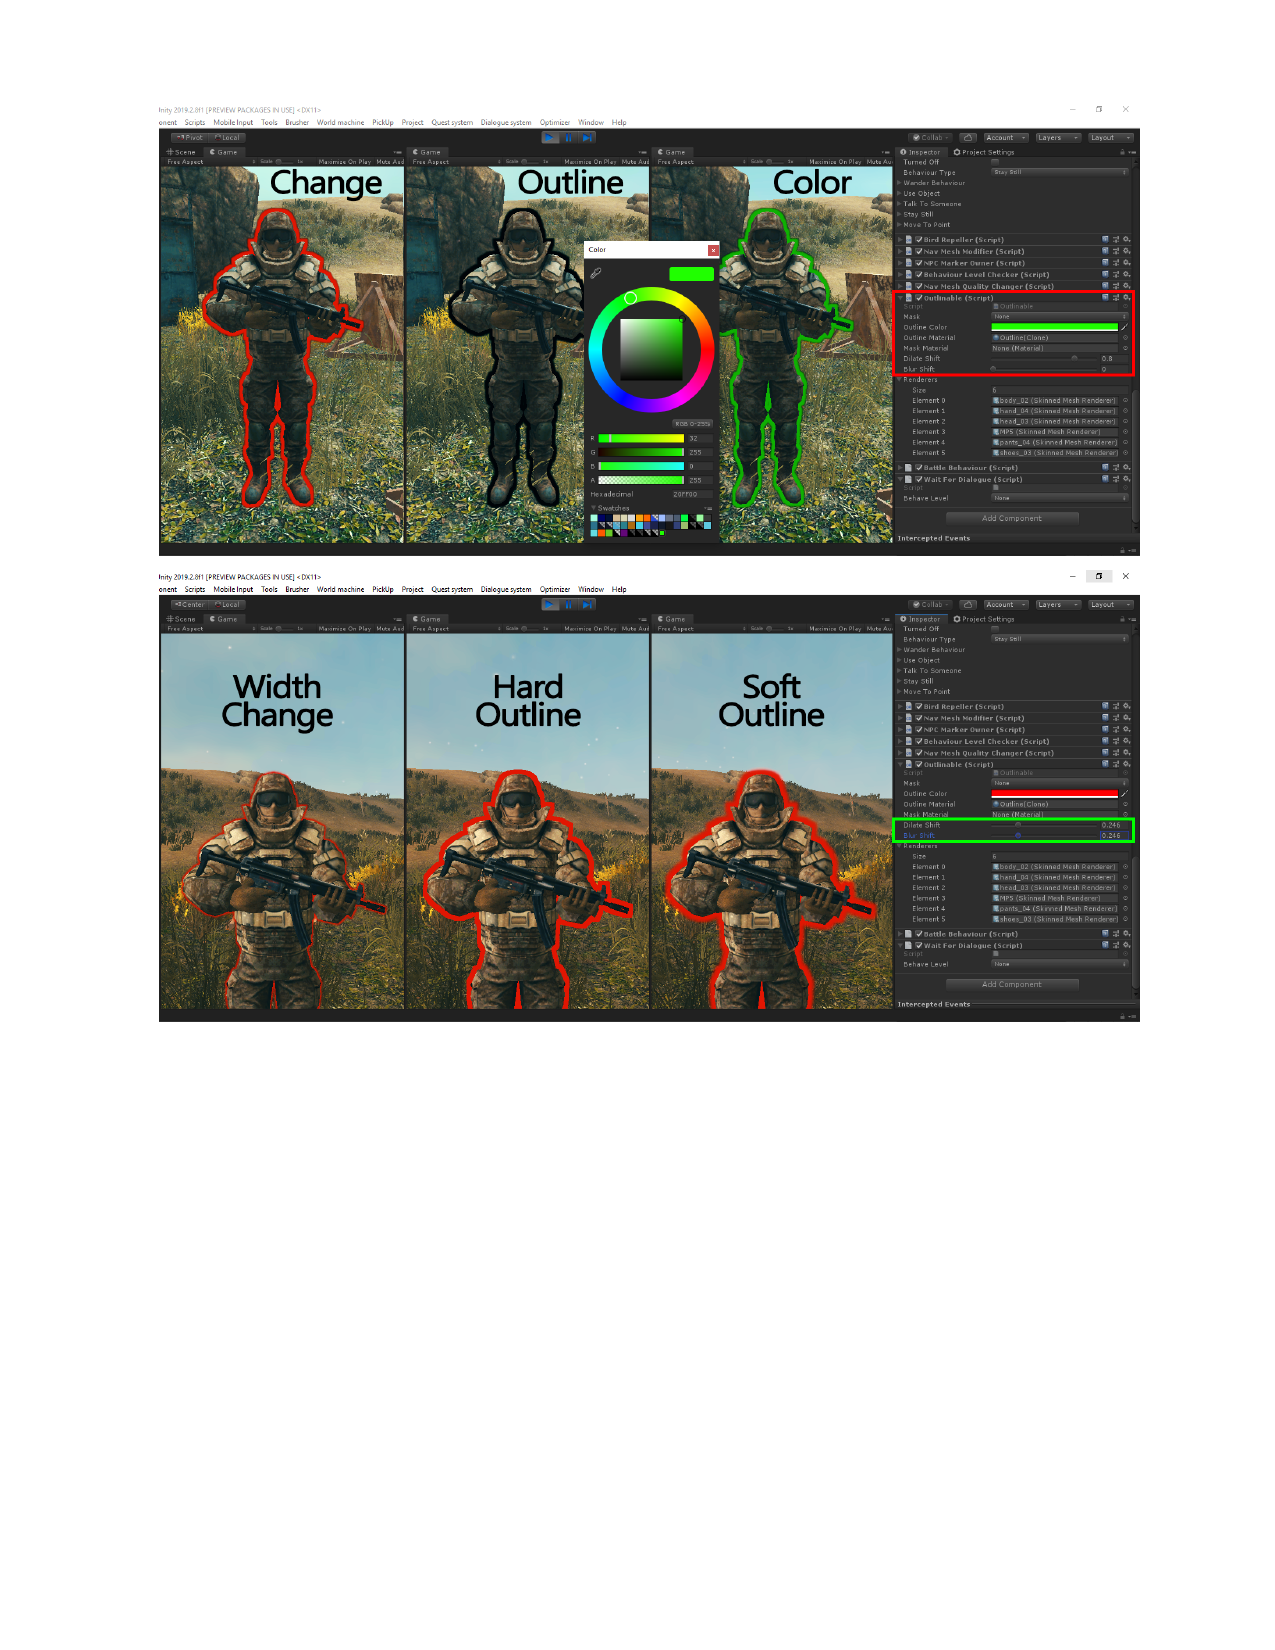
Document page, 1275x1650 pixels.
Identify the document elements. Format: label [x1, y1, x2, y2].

picture [159, 570, 1140, 1022]
picture [159, 103, 1140, 556]
